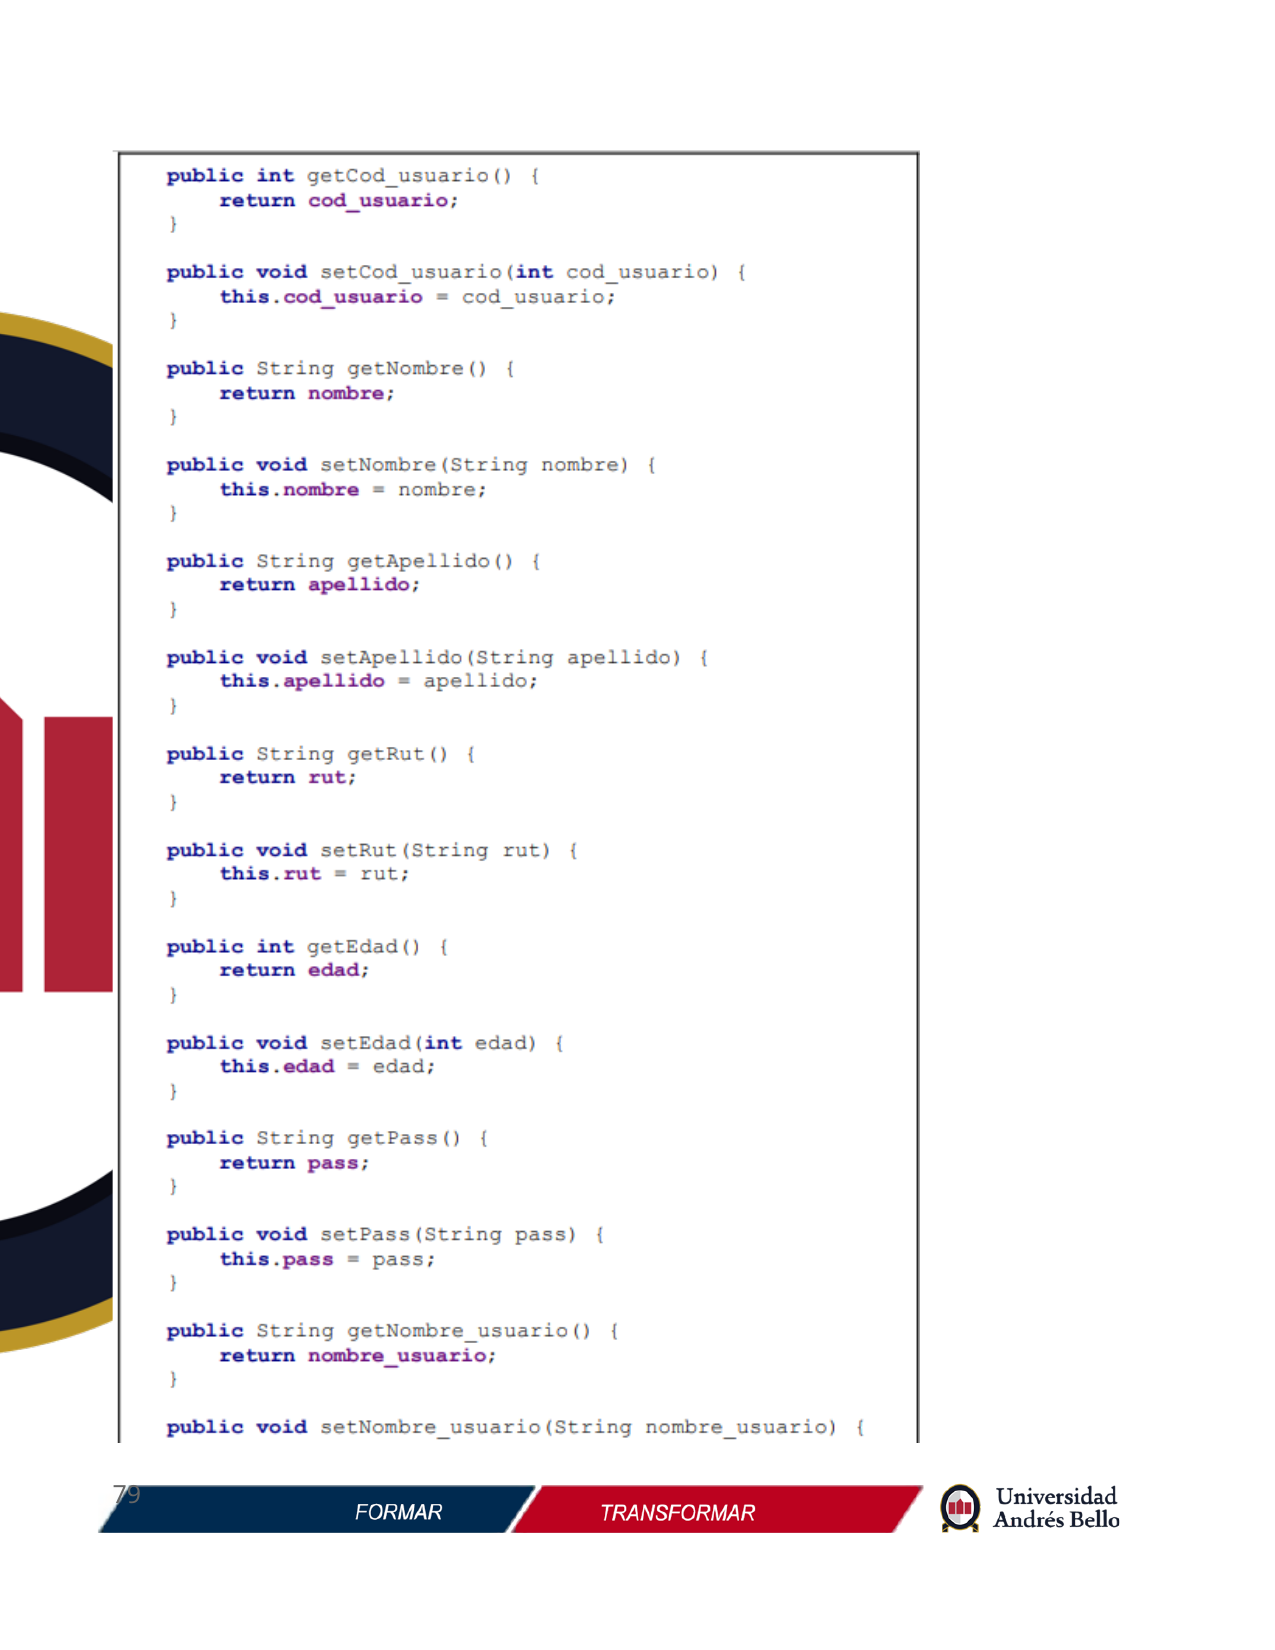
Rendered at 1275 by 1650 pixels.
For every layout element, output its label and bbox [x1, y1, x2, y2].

picture [97, 1483, 1120, 1533]
picture [0, 150, 920, 1443]
